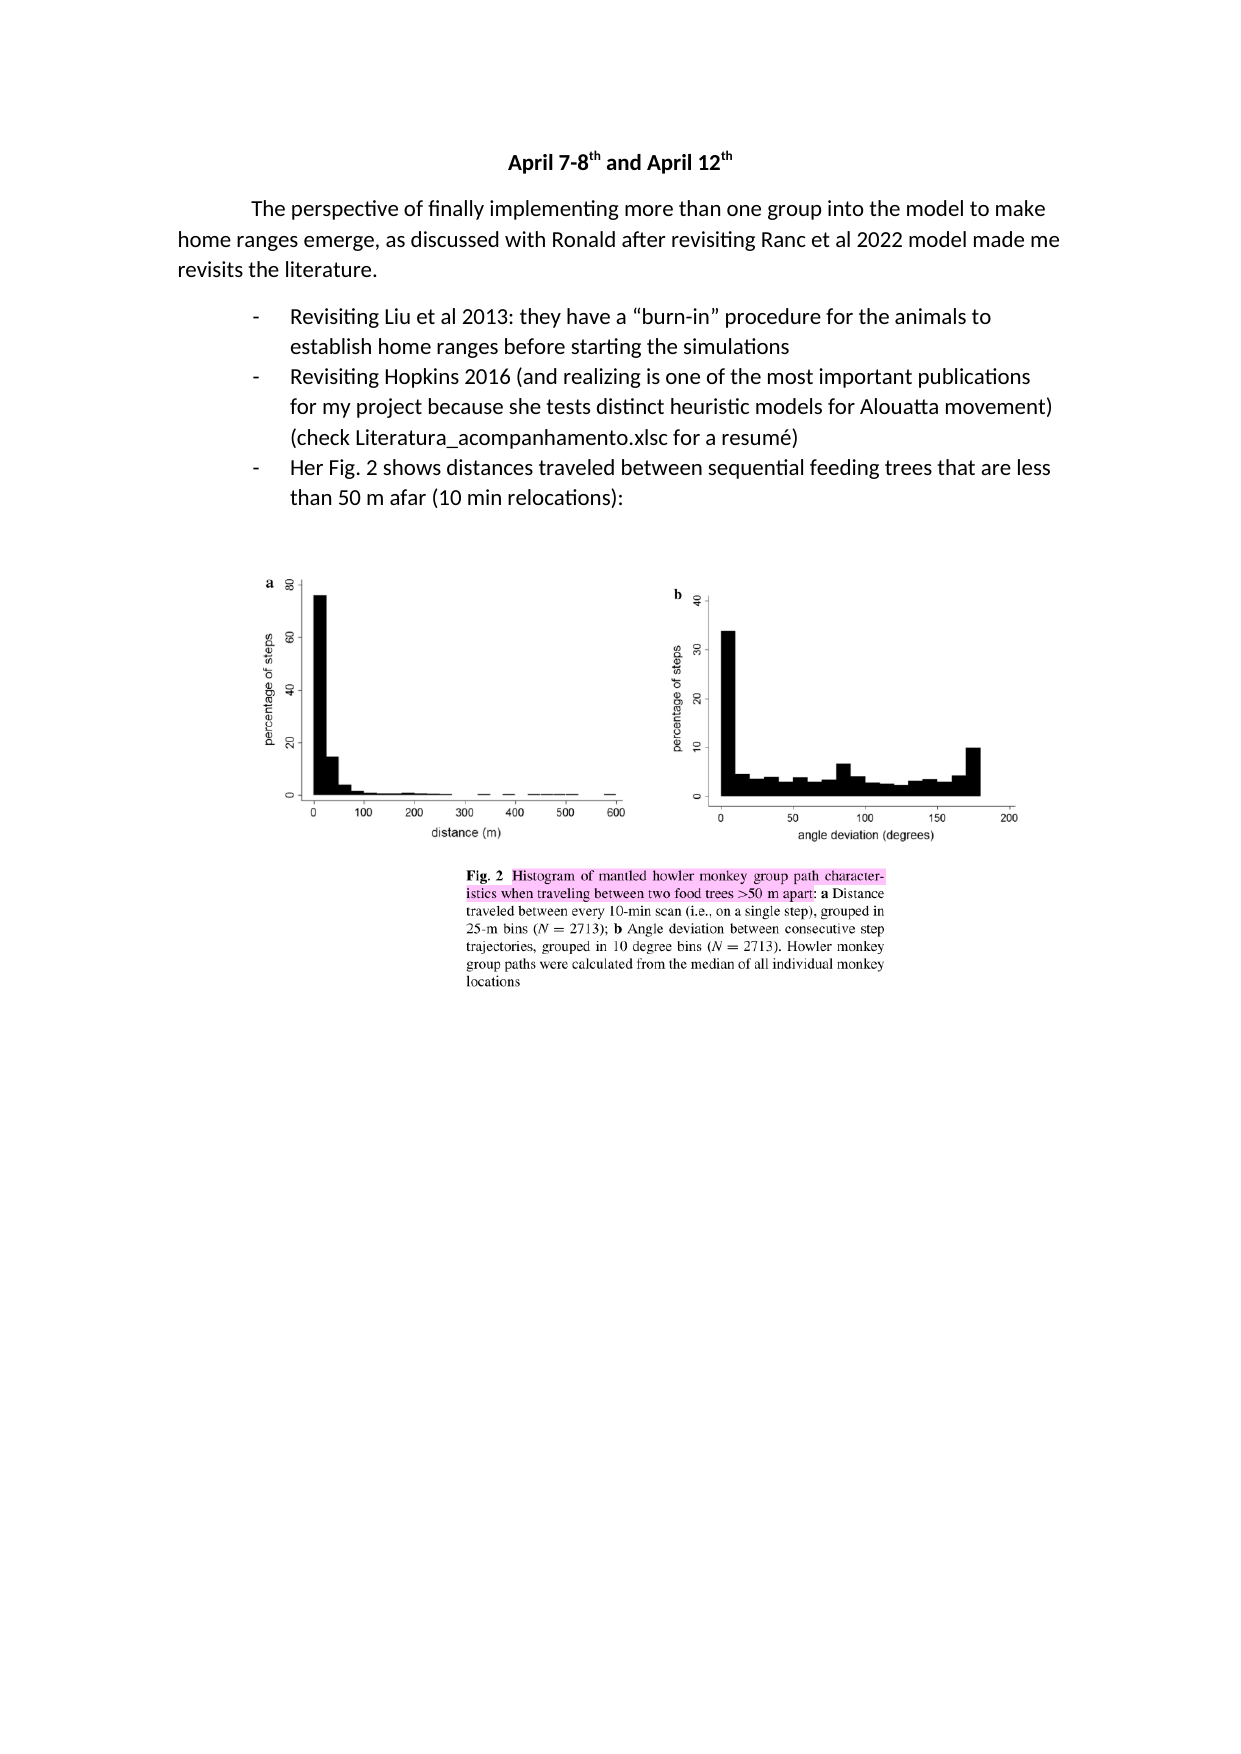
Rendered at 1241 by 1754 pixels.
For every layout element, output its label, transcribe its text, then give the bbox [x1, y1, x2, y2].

list Revisiting Hopkins 2016 (and realizing is one of the most important publications for my project because she tests distinct heuristic models for Alouatta movement) (check Literatura_acompanhamento.xlsc for a resumé) [252, 362, 1063, 451]
text April 7-8th and April 12th [177, 148, 1063, 176]
picture [450, 857, 891, 989]
list Revisiting Liu et al 2013: they have a “burn-in” procedure for the animals to establish home ranges before starting the simulations [252, 302, 1063, 360]
picture [242, 566, 1027, 847]
list Her Fig. 2 shows distances traveled between sequential feeding trees that are less than 50 m afar (10 min relocations): [252, 453, 1063, 511]
text The perspective of finally implementing more than one group into the model to make home ranges emerge, as discussed with Ronald after revisiting Ranc et al 2022 model made me revisits the literature. [177, 194, 1063, 283]
